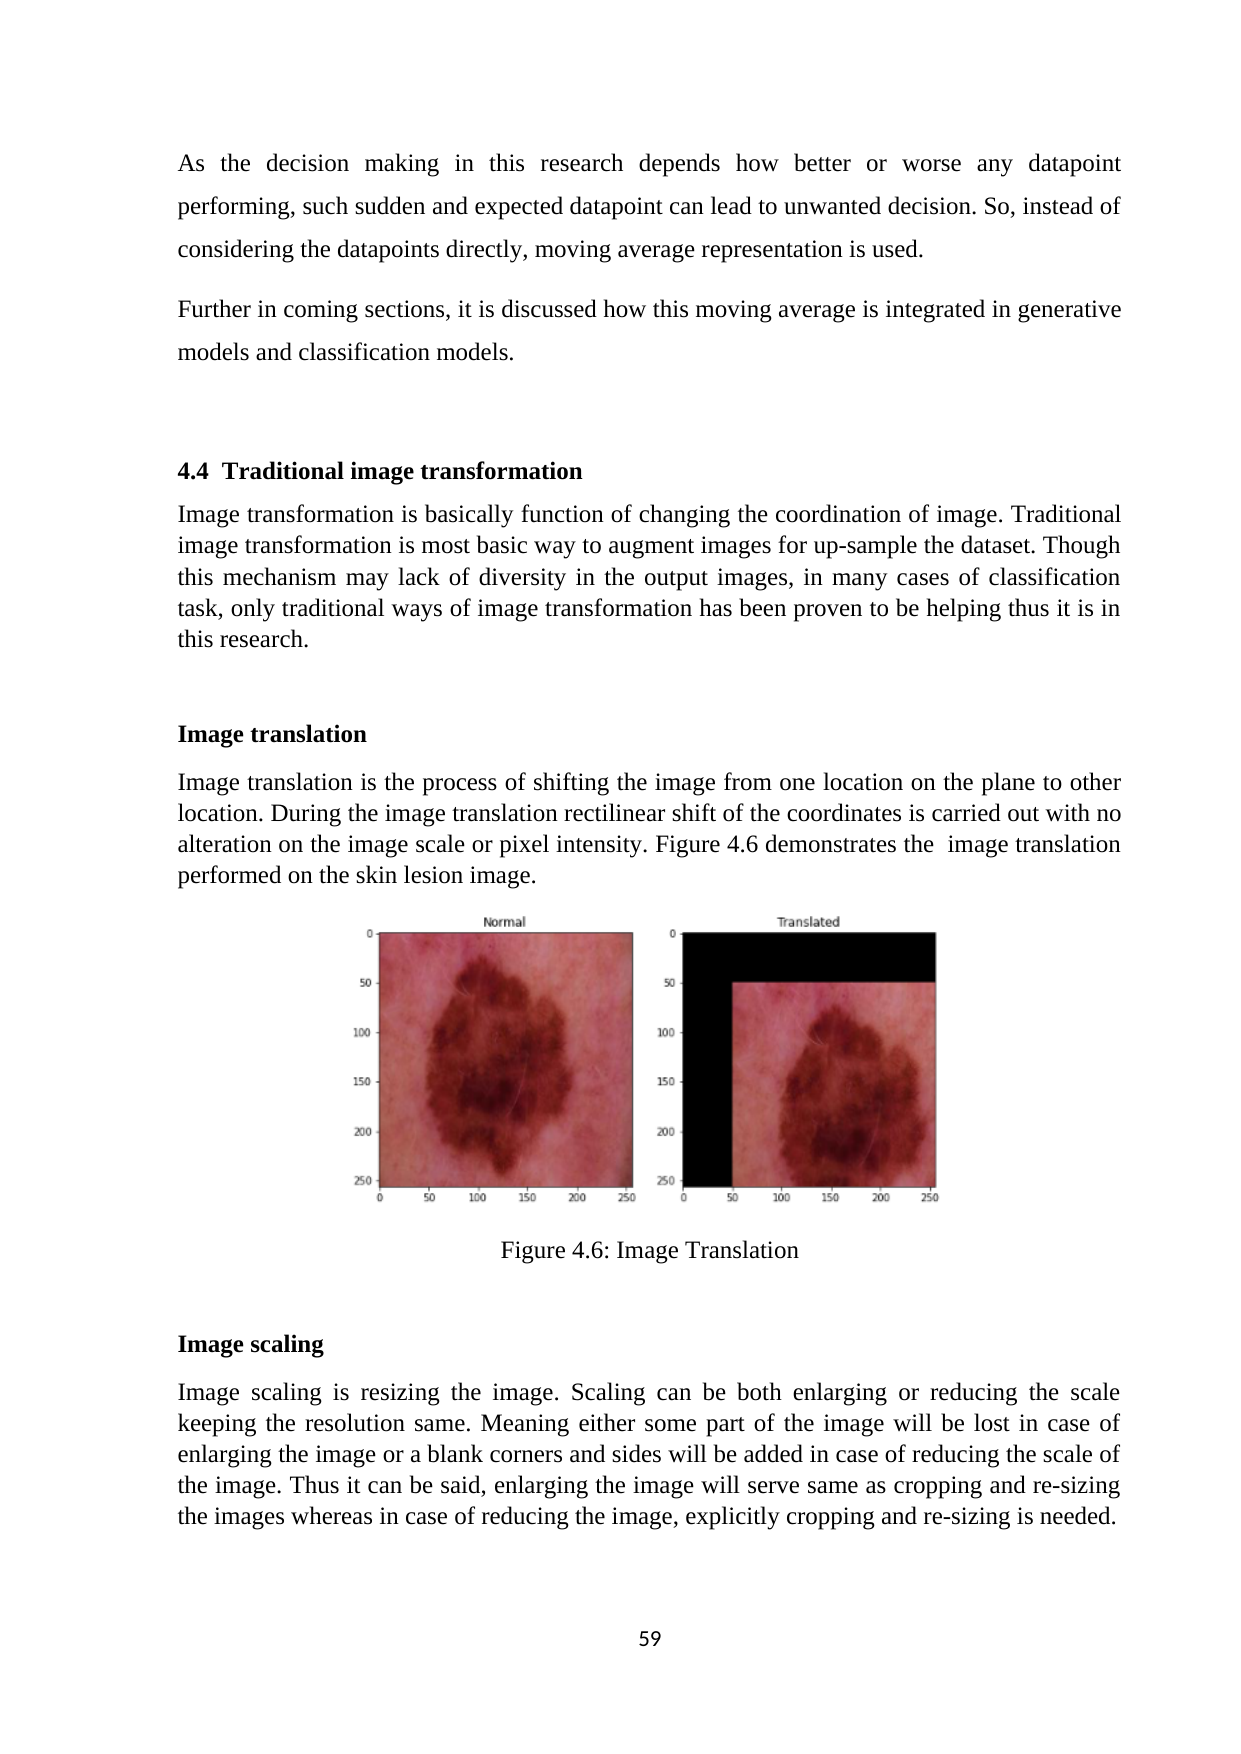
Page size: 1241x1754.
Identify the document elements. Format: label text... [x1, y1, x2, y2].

text Image translation is the process of shifting the image from one location on the plane to other location. During the image translation rectilinear shift of the coordinates is carried out with no alteration on the image scale or pixel intensity. Figure 4.6 demonstrates the image translation performed on the skin lesion image. [177, 767, 1122, 889]
list Traditional image transformation [177, 456, 1122, 485]
text Image translation [177, 719, 1122, 748]
text Further in coming sections, it is discussed how this moving average is integrated in generative models and classification models. [177, 294, 1122, 366]
text As the decision making in this research depends how better or worse any datapoint performing, such sudden and expected datapoint can lead to unwanted decision. So, instead of considering the datapoints directly, moving average representation is used. [177, 148, 1122, 263]
text Image scaling is resizing the image. Scaling can be both enlarging or reducing the scale keeping the resolution same. Meaning either some part of the image will be lost in case of enlarging the image or a blank corners and sides will be added in case of reducing the scale of the image. Thus it can be said, enlarging the image will serve same as cropping and re-sizing the images whereas in case of reducing the image, explicitly cropping and re-sizing is needed. [177, 1377, 1122, 1530]
picture [346, 907, 954, 1216]
text Image transformation is basically function of changing the coordination of image. Traditional image transformation is most basic way to augment images for up-sample the dataset. Though this mechanism may lack of diversity in the output images, in many cases of classification task, only traditional ways of image transformation has been proven to be helping thus it is in this research. [177, 499, 1122, 652]
text Image scaling [177, 1329, 1122, 1358]
text Figure 4.6: Image Translation [177, 1235, 1122, 1263]
